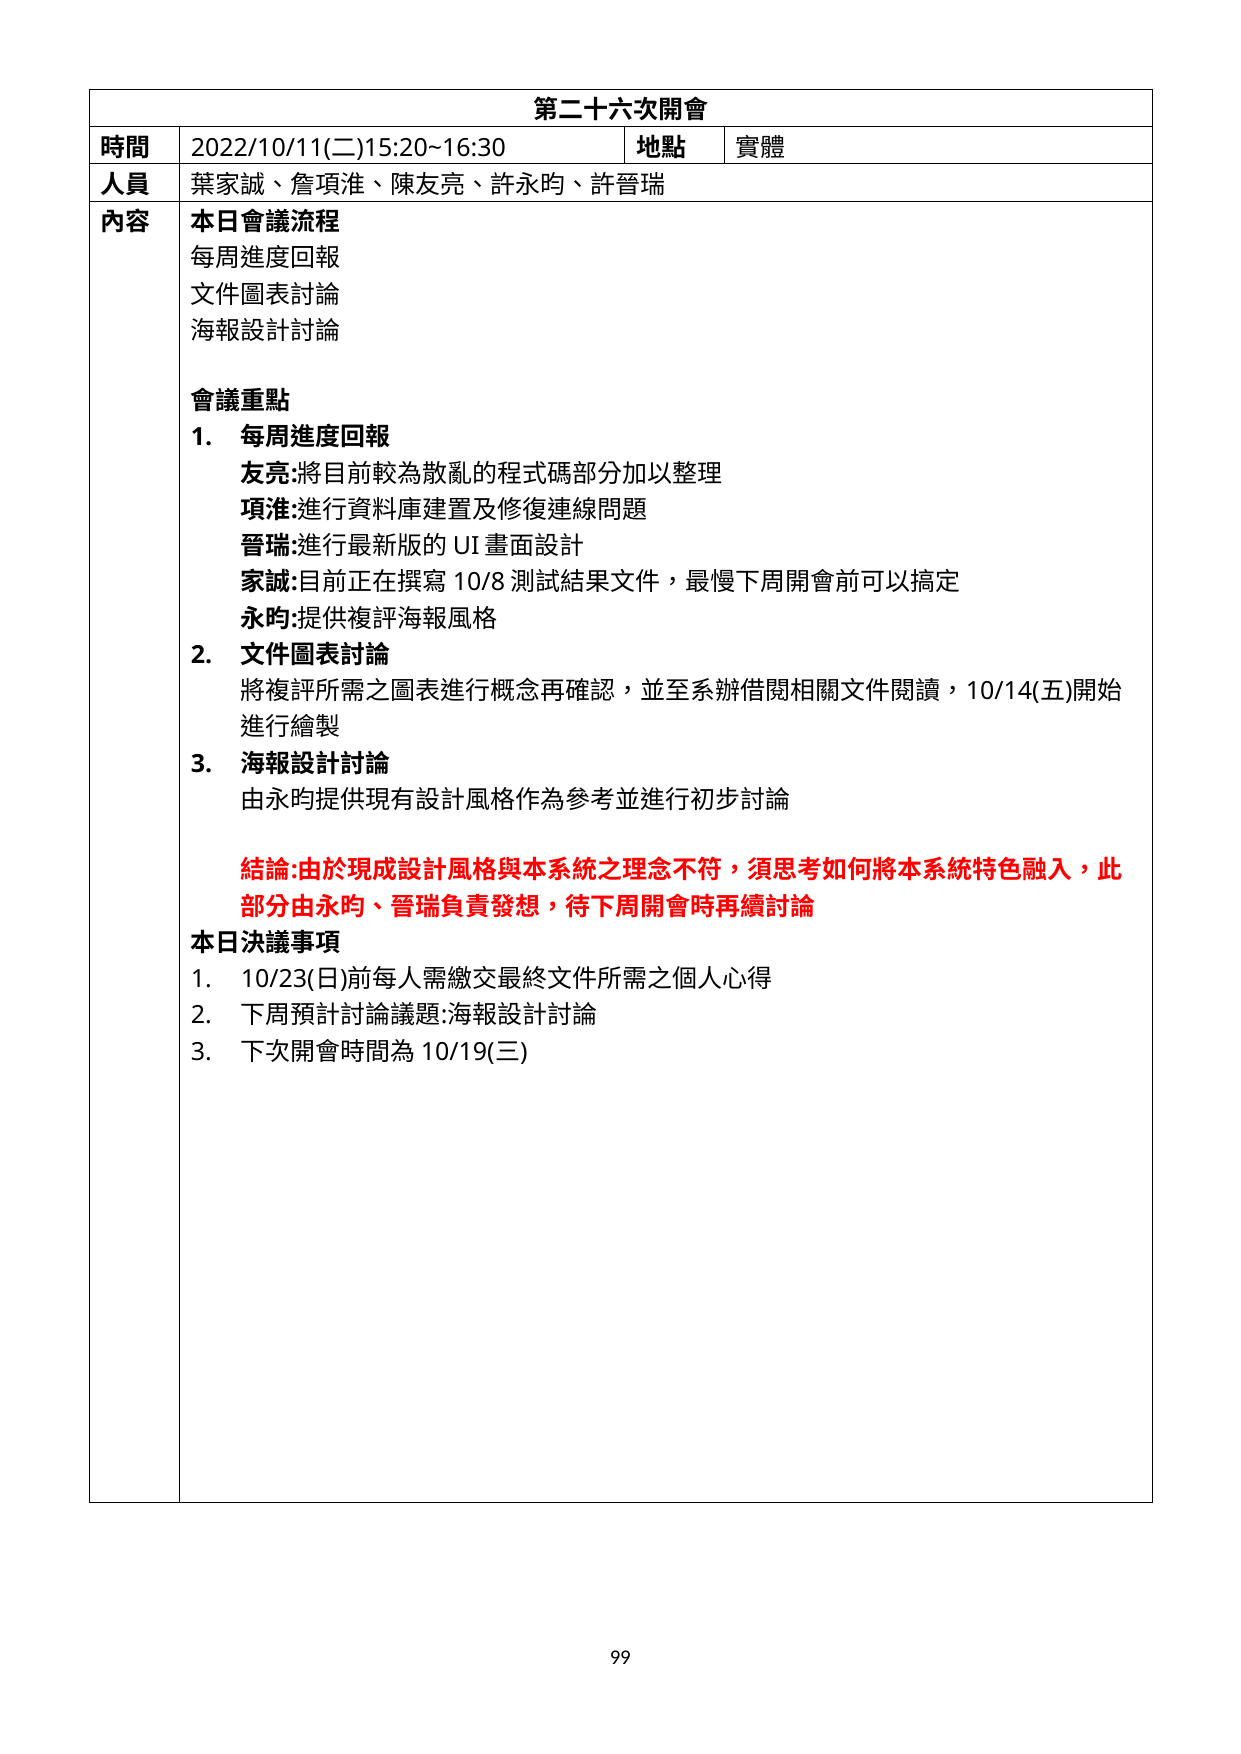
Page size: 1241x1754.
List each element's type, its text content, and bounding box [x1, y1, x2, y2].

table_cell 時間 [90, 127, 179, 163]
table_cell 2022/10/11(二)15:20~16:30 [180, 127, 624, 163]
table_header 第二十六次開會 [90, 90, 1152, 126]
table_cell 人員 [90, 164, 179, 201]
table_cell 內容 [90, 202, 179, 1502]
table_cell 葉家誠、詹項淮、陳友亮、許永昀、許晉瑞 [180, 164, 1152, 201]
table_cell 地點 [625, 127, 724, 163]
table_cell 本日會議流程 每周進度回報 文件圖表討論 海報設計討論 會議重點 每周進度回報 友亮:將目前較為散亂的程式碼部分加以整理 項淮:進行資料庫建置及修復連線問題 晉瑞:進行最新版的UI畫面設計 家誠:目前正在撰寫10/8測試結果文件，最慢下周開會前可以搞定 永昀:提供複評海報風格 文件圖表討論 將複評所需之圖表進行概念再確認，並至系辦借閱相關文件閱讀，10/14(五)開始進行繪製 海報設計討論 由永昀提供現有設計風格作為參考並進行初步討論 結論:由於現成設計風格與本系統之理念不符，須思考如何將本系統特色融入，此部分由永昀、晉瑞負責發想，待下周開會時再續討論 本日決議事項 10/23(日)前每人需繳交最終文件所需之個人心得 下周預計討論議題:海報設計討論 下次開會時間為10/19(三) [180, 202, 1152, 1502]
table_cell 實體 [725, 127, 1152, 163]
